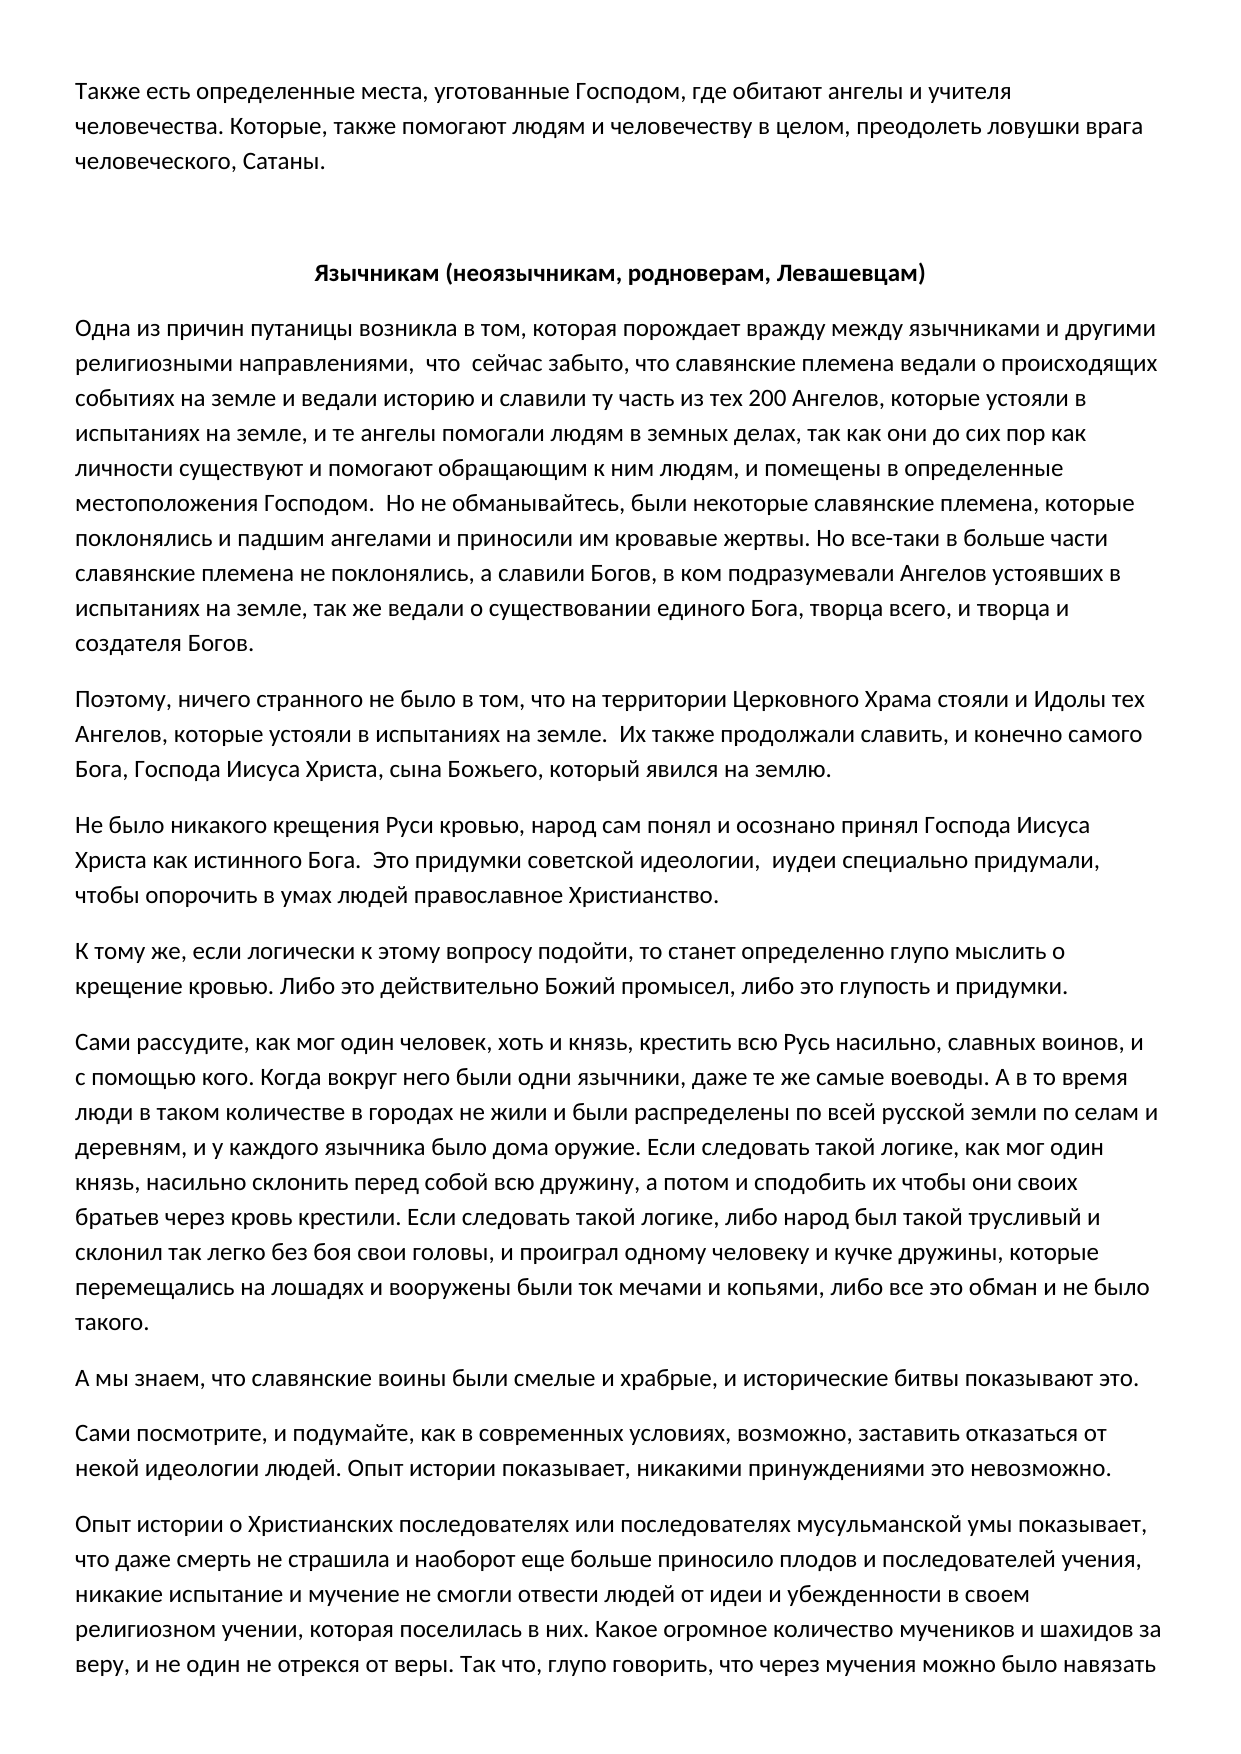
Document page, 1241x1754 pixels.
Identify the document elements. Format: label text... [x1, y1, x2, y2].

text Одна из причин путаницы возникла в том, которая порождает вражду между язычниками и другими религиозными направлениями, что сейчас забыто, что славянские племена ведали о происходящих событиях на земле и ведали историю и славили ту часть из тех 200 Ангелов, которые устояли в испытаниях на земле, и те ангелы помогали людям в земных делах, так как они до сих пор как личности существуют и помогают обращающим к ним людям, и помещены в определенные местоположения Господом. Но не обманывайтесь, были некоторые славянские племена, которые поклонялись и падшим ангелами и приносили им кровавые жертвы. Но все-таки в больше части славянские племена не поклонялись, а славили Богов, в ком подразумевали Ангелов устоявших в испытаниях на земле, так же ведали о существовании единого Бога, творца всего, и творца и создателя Богов. [75, 312, 1165, 658]
text Поэтому, ничего странного не было в том, что на территории Церковного Храма стояли и Идолы тех Ангелов, которые устояли в испытаниях на земле. Их также продолжали славить, и конечно самого Бога, Господа Иисуса Христа, сына Божьего, который явился на землю. [75, 683, 1165, 784]
text Язычникам (неоязычникам, родноверам, Левашевцам) [75, 257, 1165, 287]
text Сами рассудите, как мог один человек, хоть и князь, крестить всю Русь насильно, славных воинов, и с помощью кого. Когда вокруг него были одни язычники, даже те же самые воеводы. А в то время люди в таком количестве в городах не жили и были распределены по всей русской земли по селам и деревням, и у каждого язычника было дома оружие. Если следовать такой логике, как мог один князь, насильно склонить перед собой всю дружину, а потом и сподобить их чтобы они своих братьев через кровь крестили. Если следовать такой логике, либо народ был такой трусливый и склонил так легко без боя свои головы, и проиграл одному человеку и кучке дружины, которые перемещались на лошадях и вооружены были ток мечами и копьями, либо все это обман и не было такого. [75, 1026, 1165, 1336]
text Сами посмотрите, и подумайте, как в современных условиях, возможно, заставить отказаться от некой идеологии людей. Опыт истории показывает, никакими принуждениями это невозможно. [75, 1417, 1165, 1483]
text Также есть определенные места, уготованные Господом, где обитают ангелы и учителя человечества. Которые, также помогают людям и человечеству в целом, преодолеть ловушки врага человеческого, Сатаны. [75, 75, 1165, 176]
text Не было никакого крещения Руси кровью, народ сам понял и осознано принял Господа Иисуса Христа как истинного Бога. Это придумки советской идеологии, иудеи специально придумали, чтобы опорочить в умах людей православное Христианство. [75, 809, 1165, 910]
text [75, 1508, 1165, 1679]
text А мы знаем, что славянские воины были смелые и храбрые, и исторические битвы показывают это. [75, 1362, 1165, 1392]
text К тому же, если логически к этому вопросу подойти, то станет определенно глупо мыслить о крещение кровью. Либо это действительно Божий промысел, либо это глупость и придумки. [75, 935, 1165, 1001]
